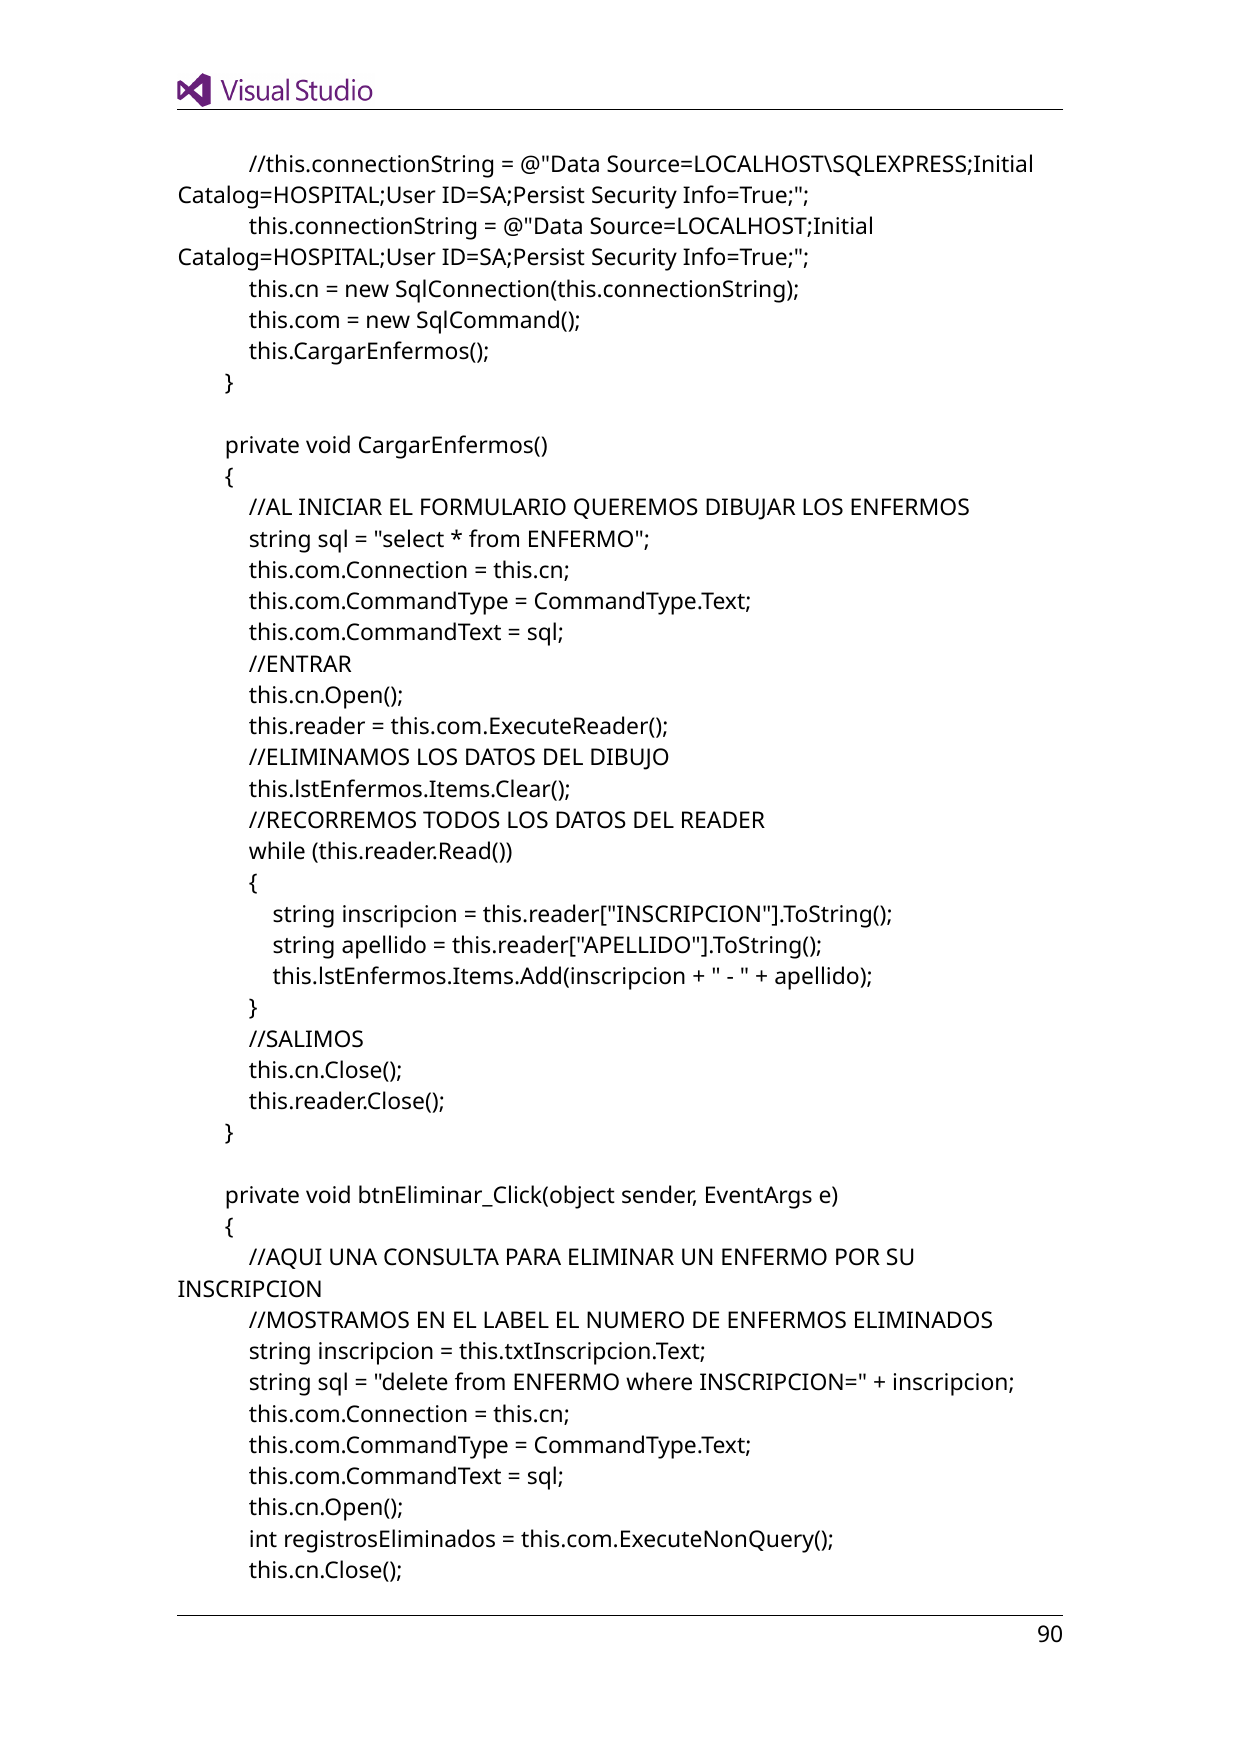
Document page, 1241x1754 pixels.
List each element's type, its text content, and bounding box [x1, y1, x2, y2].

text //ENTRAR [177, 648, 1063, 679]
text //ELIMINAMOS LOS DATOS DEL DIBUJO [177, 741, 1063, 773]
text this.com.Connection = this.cn; [177, 554, 1063, 585]
text while (this.reader.Read()) [177, 835, 1063, 866]
text this.lstEnfermos.Items.Clear(); [177, 773, 1063, 804]
text //AQUI UNA CONSULTA PARA ELIMINAR UN ENFERMO POR SU INSCRIPCION [177, 1241, 1063, 1304]
text string apellido = this.reader["APELLIDO"].ToString(); [177, 929, 1063, 960]
text { [177, 1210, 1063, 1241]
text string sql = "select * from ENFERMO"; [177, 523, 1063, 554]
text this.com = new SqlCommand(); [177, 304, 1063, 335]
text string inscripcion = this.txtInscripcion.Text; [177, 1335, 1063, 1366]
text this.com.CommandType = CommandType.Text; [177, 585, 1063, 616]
text //RECORREMOS TODOS LOS DATOS DEL READER [177, 804, 1063, 835]
text this.com.CommandText = sql; [177, 1460, 1063, 1491]
text this.cn.Close(); [177, 1554, 1063, 1585]
text this.CargarEnfermos(); [177, 335, 1063, 366]
text //this.connectionString = @"Data Source=LOCALHOST\SQLEXPRESS;Initial Catalog=HOSPITAL;User ID=SA;Persist Security Info=True;"; [177, 148, 1063, 210]
picture [177, 73, 375, 107]
text //AL INICIAR EL FORMULARIO QUEREMOS DIBUJAR LOS ENFERMOS [177, 491, 1063, 523]
text this.cn.Open(); [177, 679, 1063, 710]
text this.reader.Close(); [177, 1085, 1063, 1116]
text this.connectionString = @"Data Source=LOCALHOST;Initial Catalog=HOSPITAL;User ID=SA;Persist Security Info=True;"; [177, 210, 1063, 273]
text string sql = "delete from ENFERMO where INSCRIPCION=" + inscripcion; [177, 1366, 1063, 1398]
text this.cn = new SqlConnection(this.connectionString); [177, 273, 1063, 304]
text { [177, 460, 1063, 491]
text this.lstEnfermos.Items.Add(inscripcion + " - " + apellido); [177, 960, 1063, 991]
text this.reader = this.com.ExecuteReader(); [177, 710, 1063, 741]
text string inscripcion = this.reader["INSCRIPCION"].ToString(); [177, 898, 1063, 929]
text this.cn.Open(); [177, 1491, 1063, 1523]
text this.com.CommandType = CommandType.Text; [177, 1429, 1063, 1460]
text this.com.Connection = this.cn; [177, 1398, 1063, 1429]
text int registrosEliminados = this.com.ExecuteNonQuery(); [177, 1523, 1063, 1554]
text //SALIMOS [177, 1023, 1063, 1054]
text } [177, 366, 1063, 398]
text } [177, 991, 1063, 1023]
text { [177, 866, 1063, 898]
text //MOSTRAMOS EN EL LABEL EL NUMERO DE ENFERMOS ELIMINADOS [177, 1304, 1063, 1335]
text private void CargarEnfermos() [177, 429, 1063, 460]
text } [177, 1116, 1063, 1148]
text this.cn.Close(); [177, 1054, 1063, 1085]
text this.com.CommandText = sql; [177, 616, 1063, 648]
text private void btnEliminar_Click(object sender, EventArgs e) [177, 1179, 1063, 1210]
